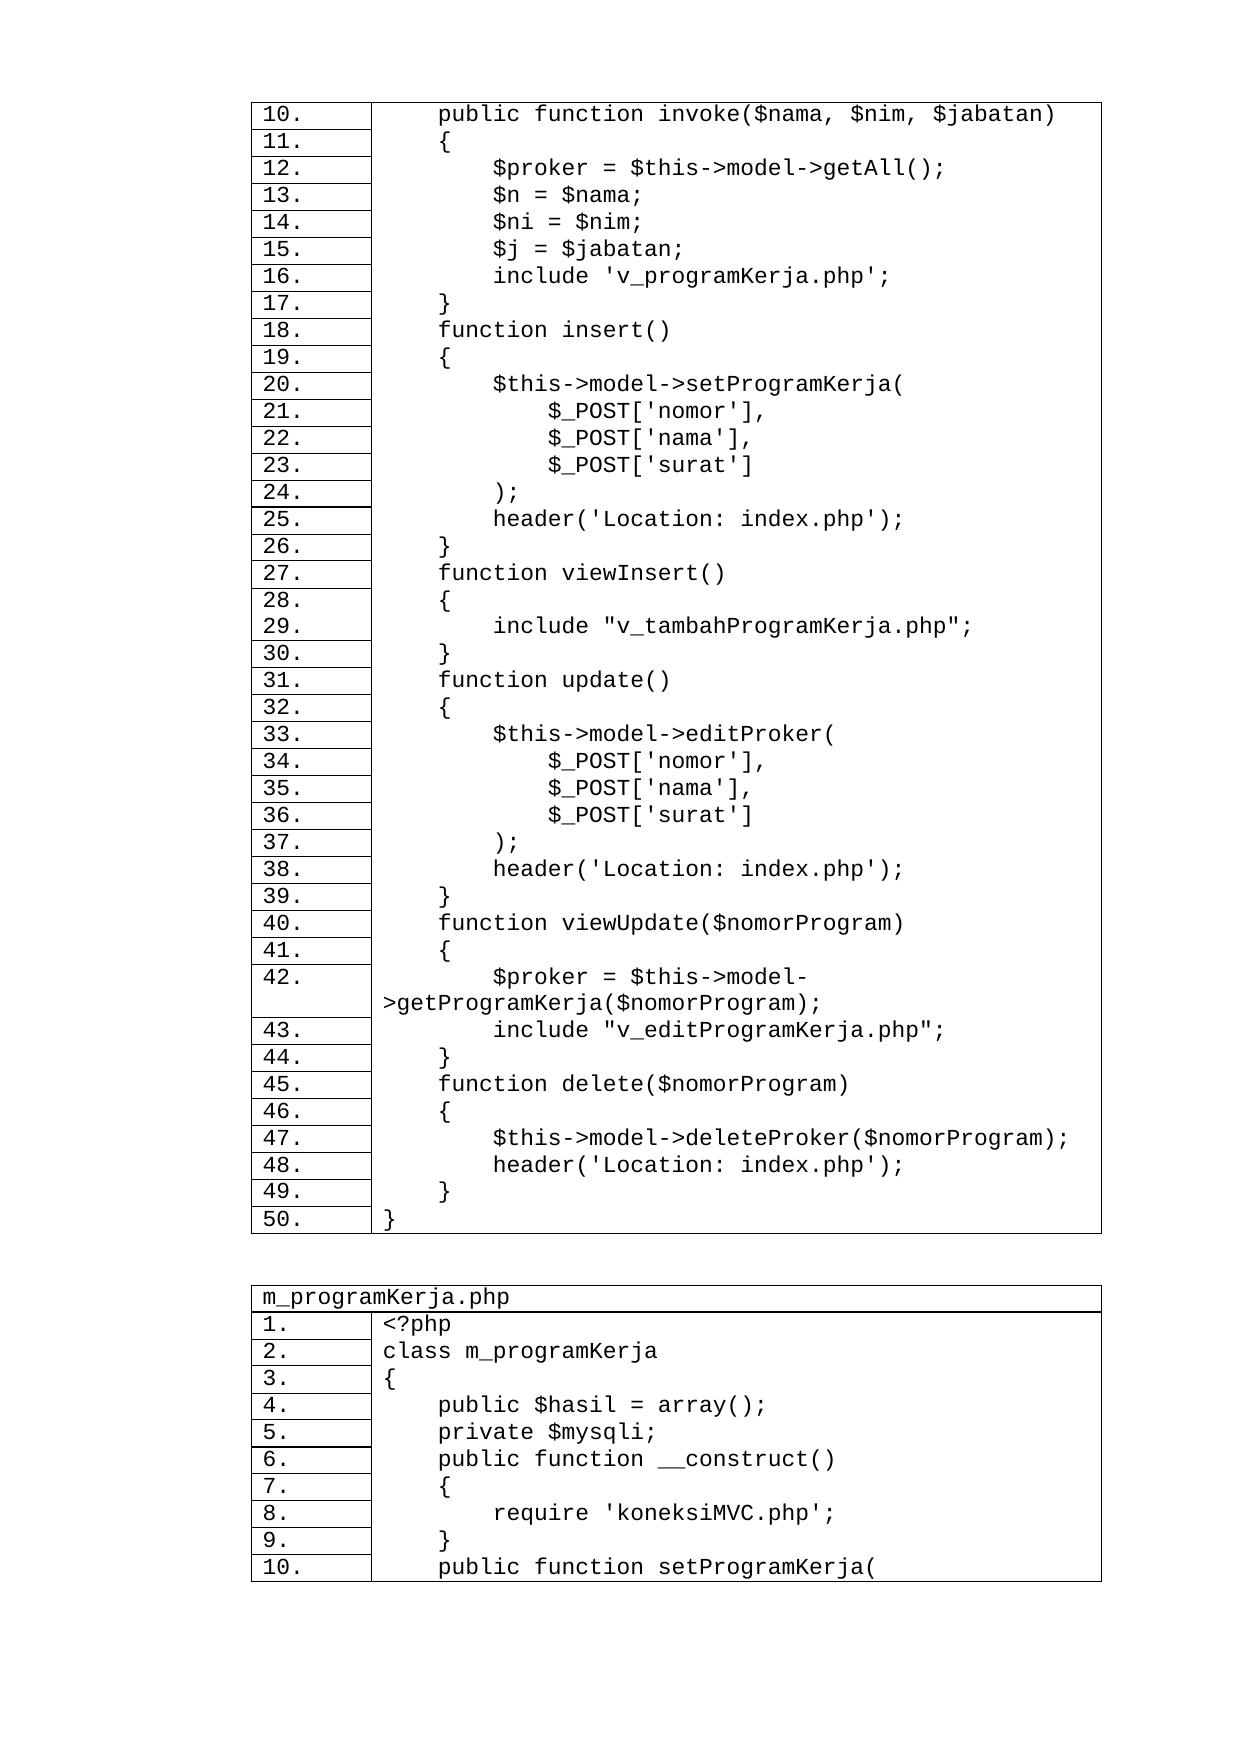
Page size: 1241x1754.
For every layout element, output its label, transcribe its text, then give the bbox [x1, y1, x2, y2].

table_cell { [372, 1365, 1101, 1392]
table_cell include "v_editProgramKerja.php"; [372, 1017, 1101, 1044]
table_cell [252, 589, 371, 614]
table_cell [252, 803, 371, 829]
table_cell $_POST['surat'] [372, 802, 1101, 829]
table_cell $this->model->setProgramKerja( [372, 372, 1101, 398]
table_cell function delete($nomorProgram) [372, 1071, 1101, 1098]
table_cell public $hasil = array(); [372, 1393, 1101, 1419]
table_cell [252, 830, 371, 856]
table_cell function insert() [372, 318, 1101, 344]
table_cell $_POST['nomor'], [372, 399, 1101, 426]
table_cell [252, 1207, 371, 1233]
table_cell [252, 1313, 371, 1338]
table_cell } [372, 534, 1101, 560]
table_cell header('Location: index.php'); [372, 506, 1101, 533]
table_cell [252, 561, 371, 587]
table_cell [252, 130, 371, 156]
table_cell { [372, 588, 1101, 614]
table_cell [252, 427, 371, 452]
table_cell [252, 722, 371, 748]
table_cell [252, 319, 371, 344]
table_cell { [372, 129, 1101, 156]
table_cell { [372, 694, 1101, 721]
table_cell function update() [372, 667, 1101, 694]
table_cell } [372, 640, 1101, 667]
table_cell [252, 884, 371, 910]
table_cell header('Location: index.php'); [372, 1152, 1101, 1179]
table_cell [252, 157, 371, 183]
table_cell [252, 346, 371, 372]
table_cell [252, 1153, 371, 1179]
table_cell [252, 776, 371, 802]
table_cell ); [372, 480, 1101, 506]
table_cell [252, 1501, 371, 1527]
table_cell } [372, 1527, 1101, 1554]
table_cell [252, 265, 371, 291]
table_cell { [372, 1098, 1101, 1125]
table_cell [252, 1448, 371, 1473]
table_cell $proker = $this->model->getProgramKerja($nomorProgram); [372, 964, 1101, 1017]
table_cell { [372, 1473, 1101, 1500]
table_cell ); [372, 829, 1101, 856]
table_cell <?php [372, 1313, 1101, 1338]
table_cell } [372, 1044, 1101, 1071]
table_cell $n = $nama; [372, 183, 1101, 210]
table_cell [252, 1099, 371, 1125]
table_cell [252, 535, 371, 560]
table_cell $ni = $nim; [372, 210, 1101, 237]
table_cell } [372, 291, 1101, 318]
table_cell include "v_tambahProgramKerja.php"; [372, 614, 1101, 640]
table_cell } [372, 1206, 1101, 1233]
table_cell [252, 857, 371, 883]
table_cell [252, 481, 371, 506]
table_cell { [372, 345, 1101, 372]
table_cell [252, 454, 371, 479]
table_cell $this->model->editProker( [372, 721, 1101, 748]
table_cell [252, 1394, 371, 1419]
table_cell [252, 1420, 371, 1446]
table_cell public function invoke($nama, $nim, $jabatan) [372, 103, 1101, 129]
table_cell public function __construct() [372, 1446, 1101, 1473]
table_cell [252, 103, 371, 129]
table_cell [252, 1180, 371, 1206]
table_cell [252, 400, 371, 426]
table_cell $_POST['surat'] [372, 453, 1101, 479]
table_cell include 'v_programKerja.php'; [372, 264, 1101, 291]
table_cell } [372, 883, 1101, 910]
table_cell function viewUpdate($nomorProgram) [372, 910, 1101, 937]
table_cell [252, 508, 371, 533]
table_cell [252, 641, 371, 667]
table_cell [252, 1072, 371, 1098]
table_cell [252, 1018, 371, 1044]
table_cell [252, 1366, 371, 1392]
table_cell [252, 1528, 371, 1554]
table_cell [252, 1045, 371, 1071]
table_cell $_POST['nama'], [372, 775, 1101, 802]
table_cell [252, 1340, 371, 1365]
table_cell function viewInsert() [372, 560, 1101, 587]
table_cell [252, 1474, 371, 1500]
table_cell class m_programKerja [372, 1339, 1101, 1365]
table_cell [252, 911, 371, 937]
table_cell [252, 184, 371, 210]
table_cell } [372, 1179, 1101, 1206]
table_cell [252, 965, 371, 1017]
table_cell header('Location: index.php'); [372, 856, 1101, 883]
table_cell $this->model->deleteProker($nomorProgram); [372, 1125, 1101, 1152]
table_cell { [372, 937, 1101, 964]
table_cell [252, 668, 371, 694]
table_cell $j = $jabatan; [372, 237, 1101, 264]
table_cell [252, 238, 371, 264]
table_header m_programKerja.php [252, 1286, 1101, 1311]
table_cell [252, 373, 371, 398]
table_cell [252, 292, 371, 318]
table_cell private $mysqli; [372, 1419, 1101, 1446]
table_cell $_POST['nama'], [372, 426, 1101, 452]
table_cell [252, 1126, 371, 1152]
table_cell [252, 938, 371, 964]
table_cell require 'koneksiMVC.php'; [372, 1500, 1101, 1527]
table_cell $proker = $this->model->getAll(); [372, 156, 1101, 183]
table_cell [252, 695, 371, 721]
table_cell public function setProgramKerja( [372, 1554, 1101, 1581]
table_cell [252, 749, 371, 775]
table_cell [252, 211, 371, 237]
table_cell [252, 614, 371, 640]
table_cell [252, 1555, 371, 1581]
table_cell $_POST['nomor'], [372, 748, 1101, 775]
